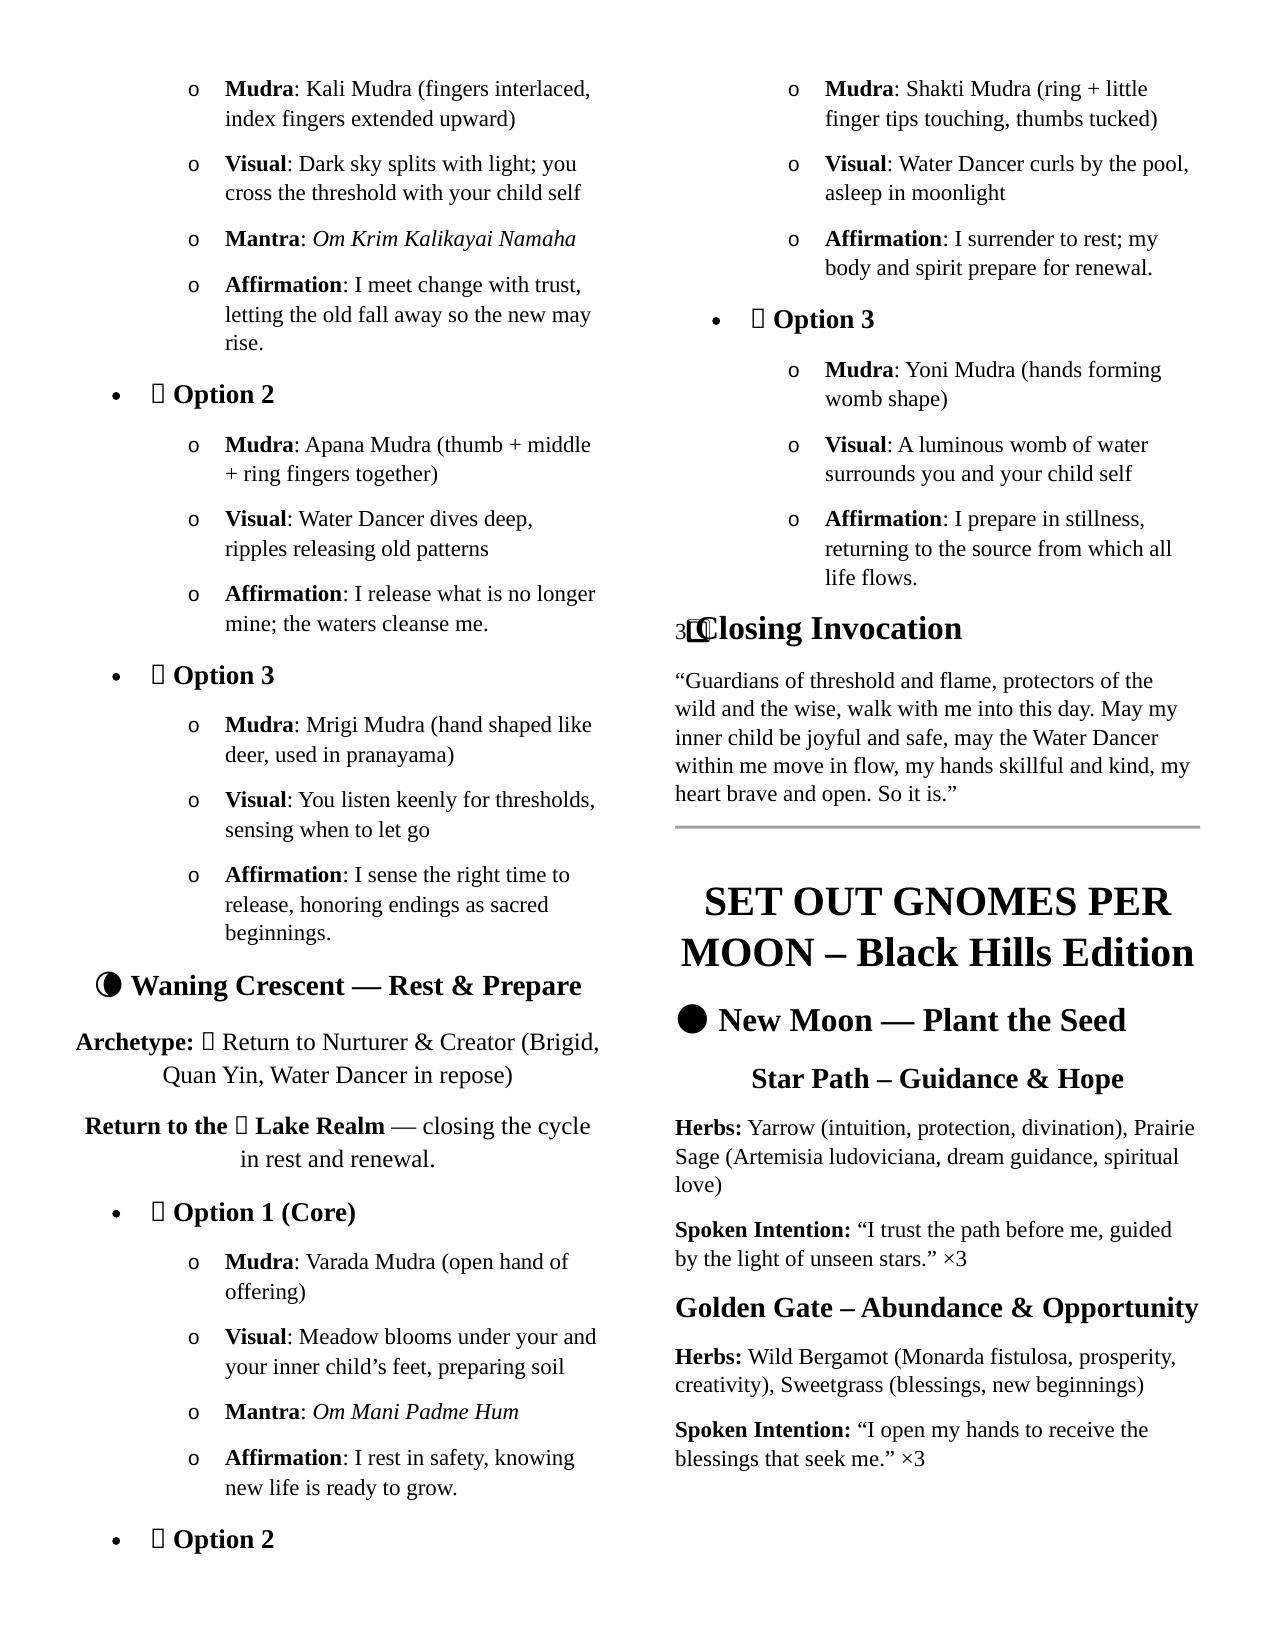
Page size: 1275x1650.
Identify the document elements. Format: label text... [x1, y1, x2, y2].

text 🌘 Waning Crescent — Rest & Prepare [75, 964, 600, 1004]
list Mantra: Om Krim Kalikayai Namaha [187, 224, 600, 252]
list Affirmation: I prepare in stillness, returning to the source from which all life flows. [787, 505, 1200, 590]
list 🔥 Option 3 [112, 655, 600, 692]
list 🔥 Option 2 [112, 374, 600, 411]
list Visual: A luminous womb of water surrounds you and your child self [787, 431, 1200, 487]
list 🌱 Option 3 [712, 299, 1200, 336]
list Affirmation: I sense the right time to release, honoring endings as sacred beginnings. [187, 861, 600, 946]
list Affirmation: I release what is no longer mine; the waters cleanse me. [187, 580, 600, 636]
list Affirmation: I rest in safety, knowing new life is ready to grow. [187, 1444, 600, 1501]
list 🌱 Option 1 (Core) [112, 1192, 600, 1229]
list Affirmation: I surrender to rest; my body and spirit prepare for renewal. [787, 224, 1200, 281]
text Herbs: Wild Bergamot (Monarda fistulosa, prosperity, creativity), Sweetgrass (blessings, new beginnings) [675, 1343, 1200, 1397]
text Spoken Intention: “I open my hands to receive the blessings that seek me.” ×3 [675, 1416, 1200, 1471]
text Herbs: Yarrow (intuition, protection, divination), Prairie Sage (Artemisia ludoviciana, dream guidance, spiritual love) [675, 1114, 1200, 1198]
list Mudra: Kali Mudra (fingers interlaced, index fingers extended upward) [187, 75, 600, 131]
text Archetype: 🌱 Return to Nurturer & Creator (Brigid, Quan Yin, Water Dancer in repose) [75, 1024, 600, 1089]
list Mudra: Yoni Mudra (hands forming womb shape) [787, 356, 1200, 412]
text Return to the 🌱 Lake Realm — closing the cycle in rest and renewal. [75, 1108, 600, 1173]
list Visual: Meadow blooms under your and your inner child’s feet, preparing soil [187, 1323, 600, 1379]
text 3️⃣ Closing Invocation [675, 609, 1200, 647]
list Affirmation: I meet change with trust, letting the old fall away so the new may rise. [187, 271, 600, 356]
text “Guardians of threshold and flame, protectors of the wild and the wise, walk with me into this day. May my inner child be joyful and safe, may the Water Dancer within me move in flow, my hands skillful and kind, my heart brave and open. So it is.” [675, 667, 1200, 807]
list Visual: You listen keenly for thresholds, sensing when to let go [187, 786, 600, 842]
text Star Path – Guidance & Hope [675, 1062, 1200, 1095]
list Mantra: Om Mani Padme Hum [187, 1398, 600, 1426]
list Mudra: Shakti Mudra (ring + little finger tips touching, thumbs tucked) [787, 75, 1200, 131]
list Visual: Water Dancer curls by the pool, asleep in moonlight [787, 150, 1200, 206]
text SET OUT GNOMES PER MOON – Black Hills Edition [675, 876, 1200, 976]
list Mudra: Varada Mudra (open hand of offering) [187, 1248, 600, 1304]
list Mudra: Mrigi Mudra (hand shaped like deer, used in pranayama) [187, 712, 600, 768]
list 🌱 Option 2 [112, 1519, 600, 1556]
text 🌑 New Moon — Plant the Seed [675, 996, 1200, 1041]
text Spoken Intention: “I trust the path before me, guided by the light of unseen stars.” ×3 [675, 1216, 1200, 1271]
list Mudra: Apana Mudra (thumb + middle + ring fingers together) [187, 431, 600, 487]
list Visual: Dark sky splits with light; you cross the threshold with your child self [187, 150, 600, 206]
text Golden Gate – Abundance & Opportunity [675, 1290, 1200, 1323]
list Visual: Water Dancer dives deep, ripples releasing old patterns [187, 506, 600, 562]
